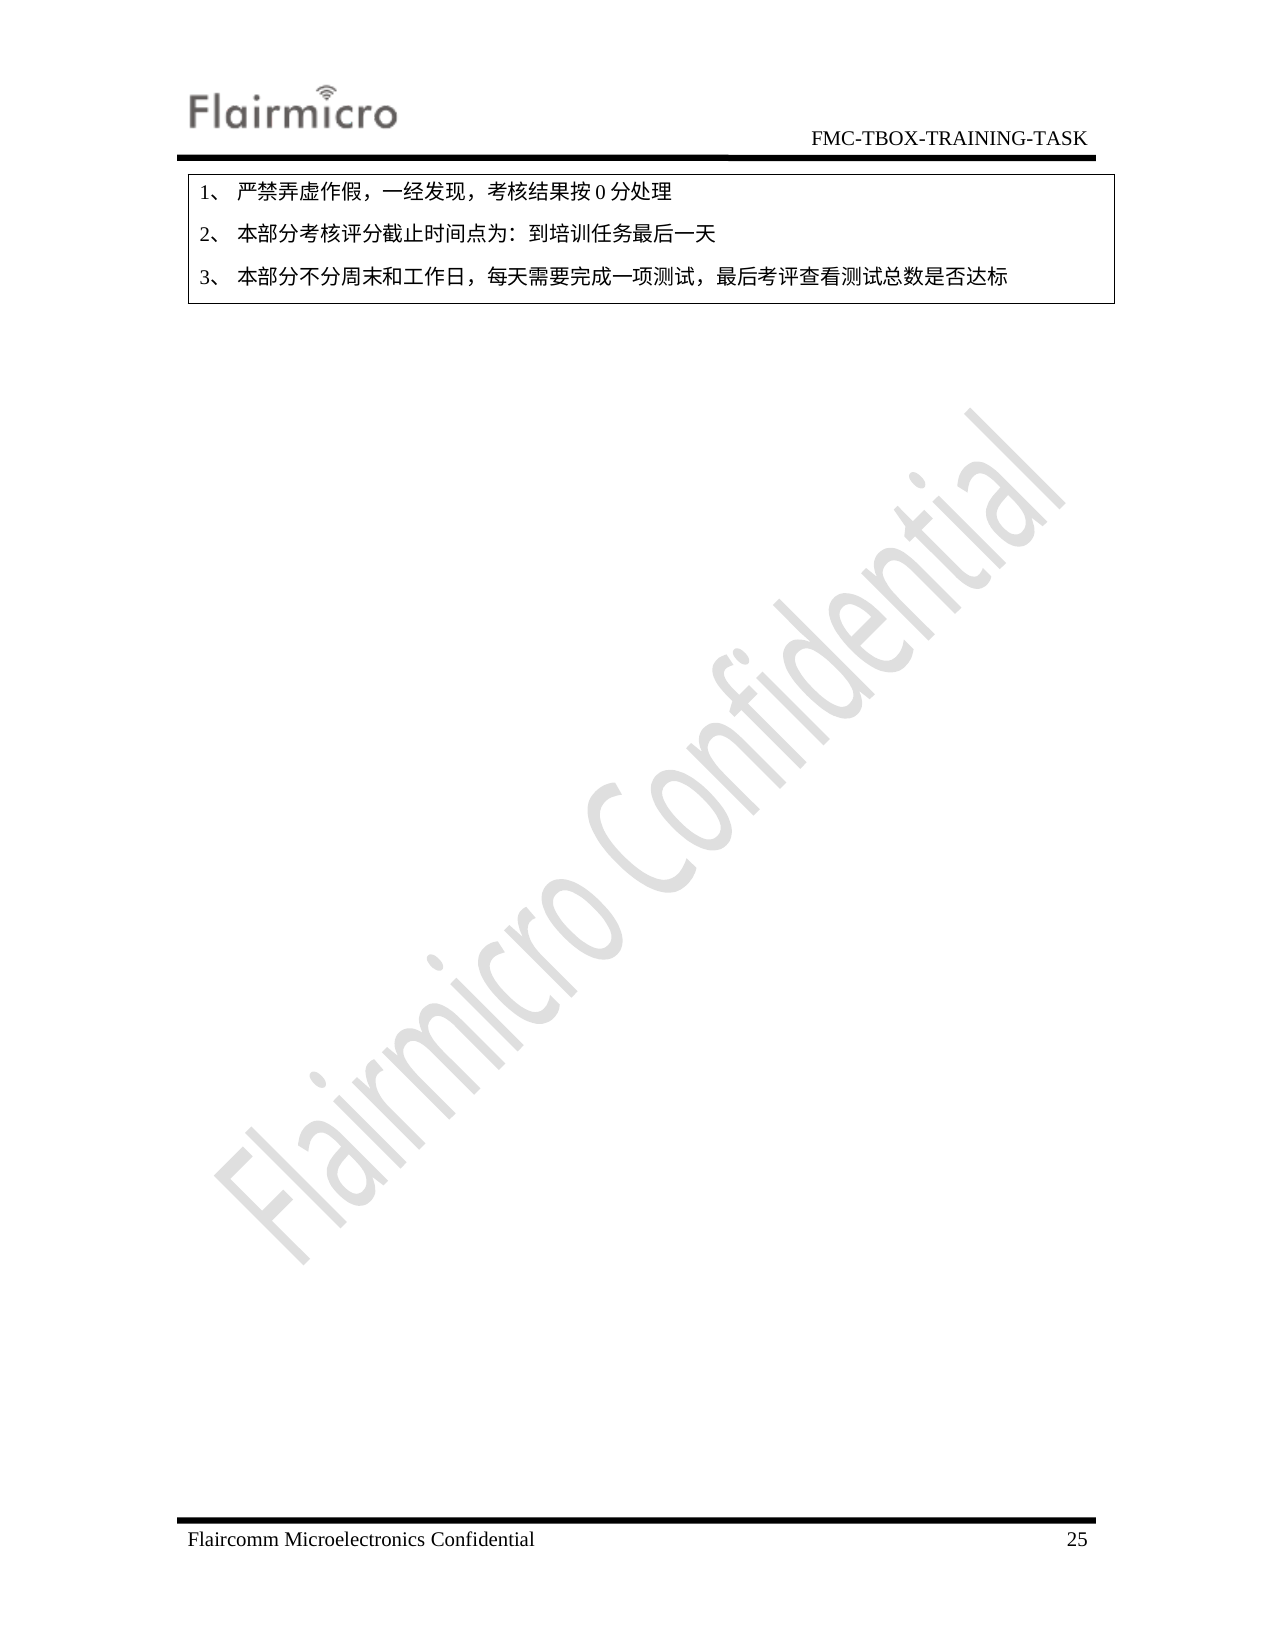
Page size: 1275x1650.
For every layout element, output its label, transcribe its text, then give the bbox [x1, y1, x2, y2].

picture [187, 75, 400, 146]
table_cell 备注说明： 严禁弄虚作假，一经发现，考核结果按0分处理 本部分考核评分截止时间点为：到培训任务最后一天 本部分不分周末和工作日，每天需要完成一项测试，最后考评查看测试总数是否达标 [189, 175, 1114, 303]
